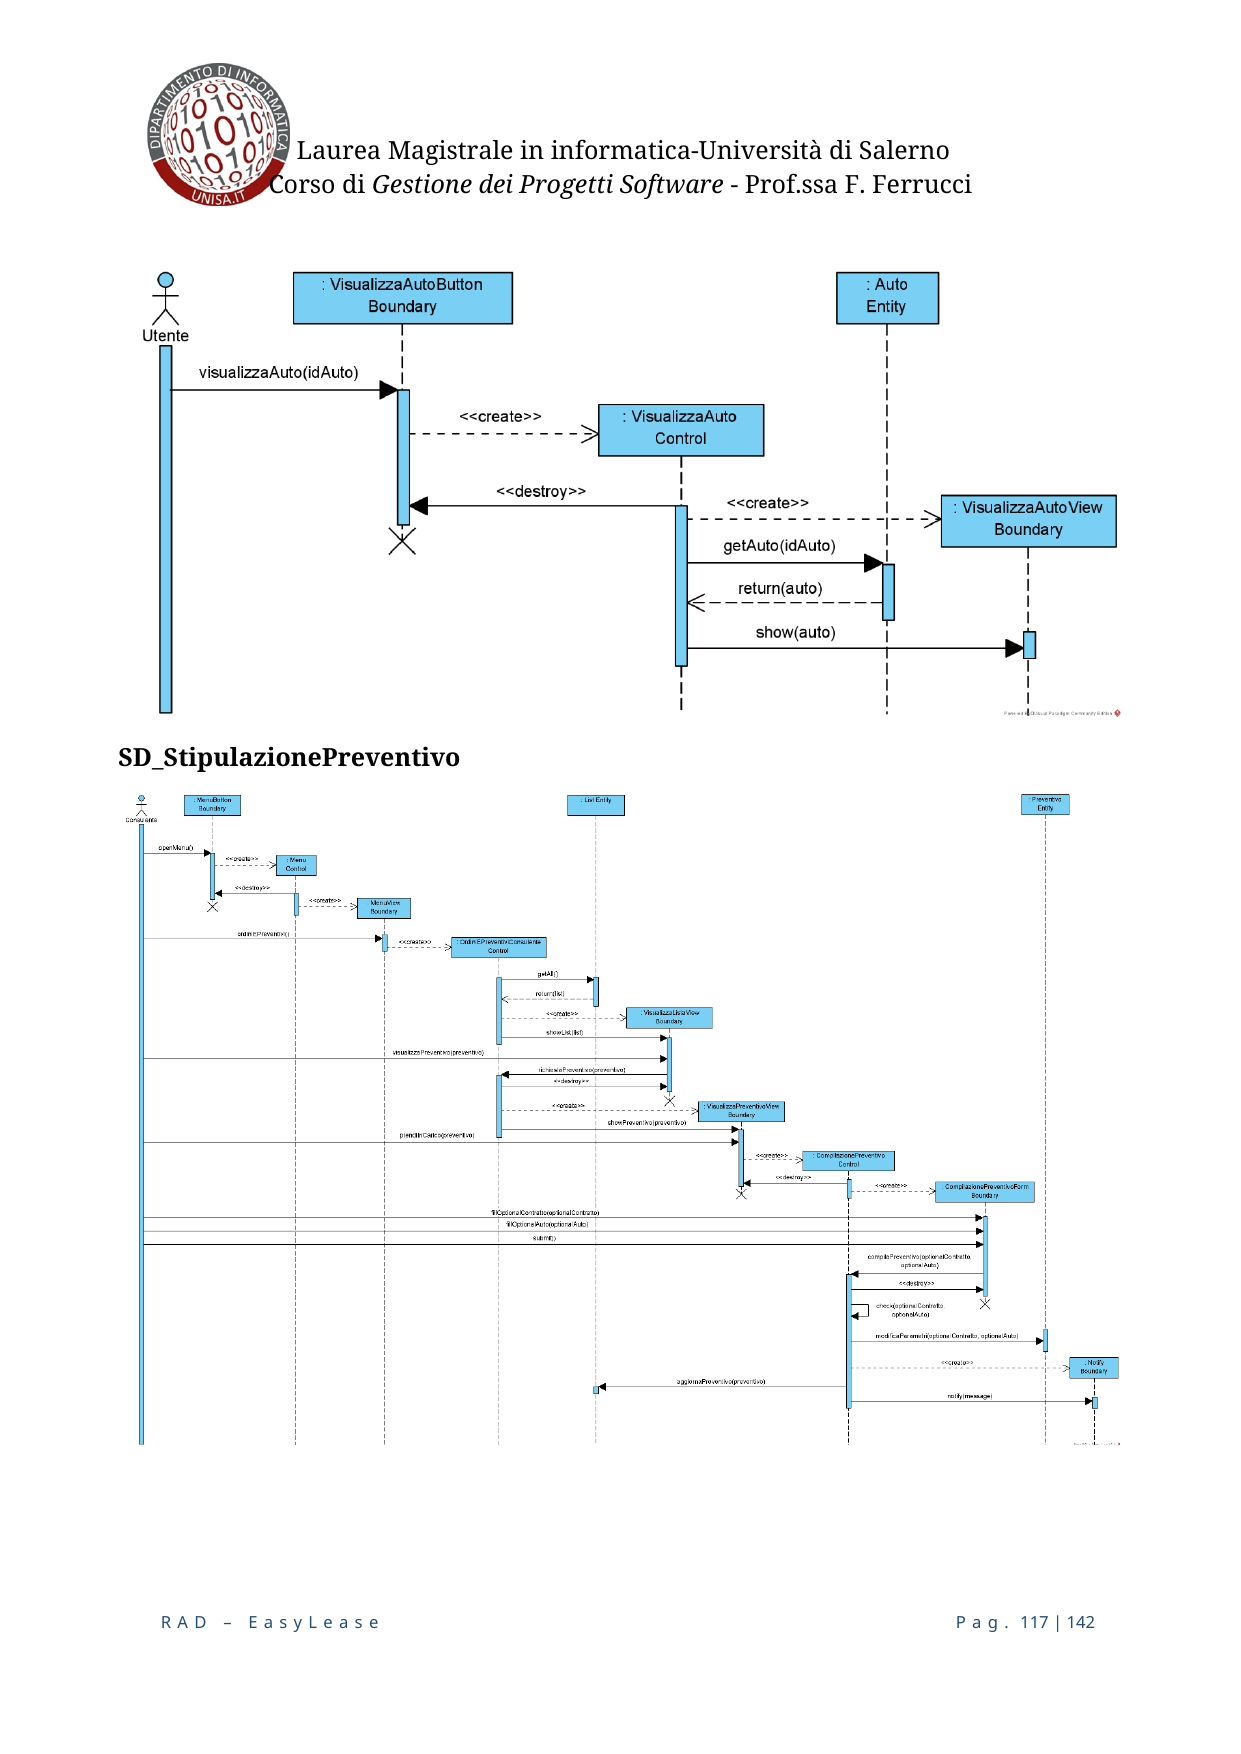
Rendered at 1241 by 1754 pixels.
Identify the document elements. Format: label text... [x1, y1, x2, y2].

picture [118, 269, 1123, 721]
picture [147, 63, 290, 206]
text SD_StipulazionePreventivo [118, 740, 1122, 774]
picture [118, 793, 1121, 1447]
